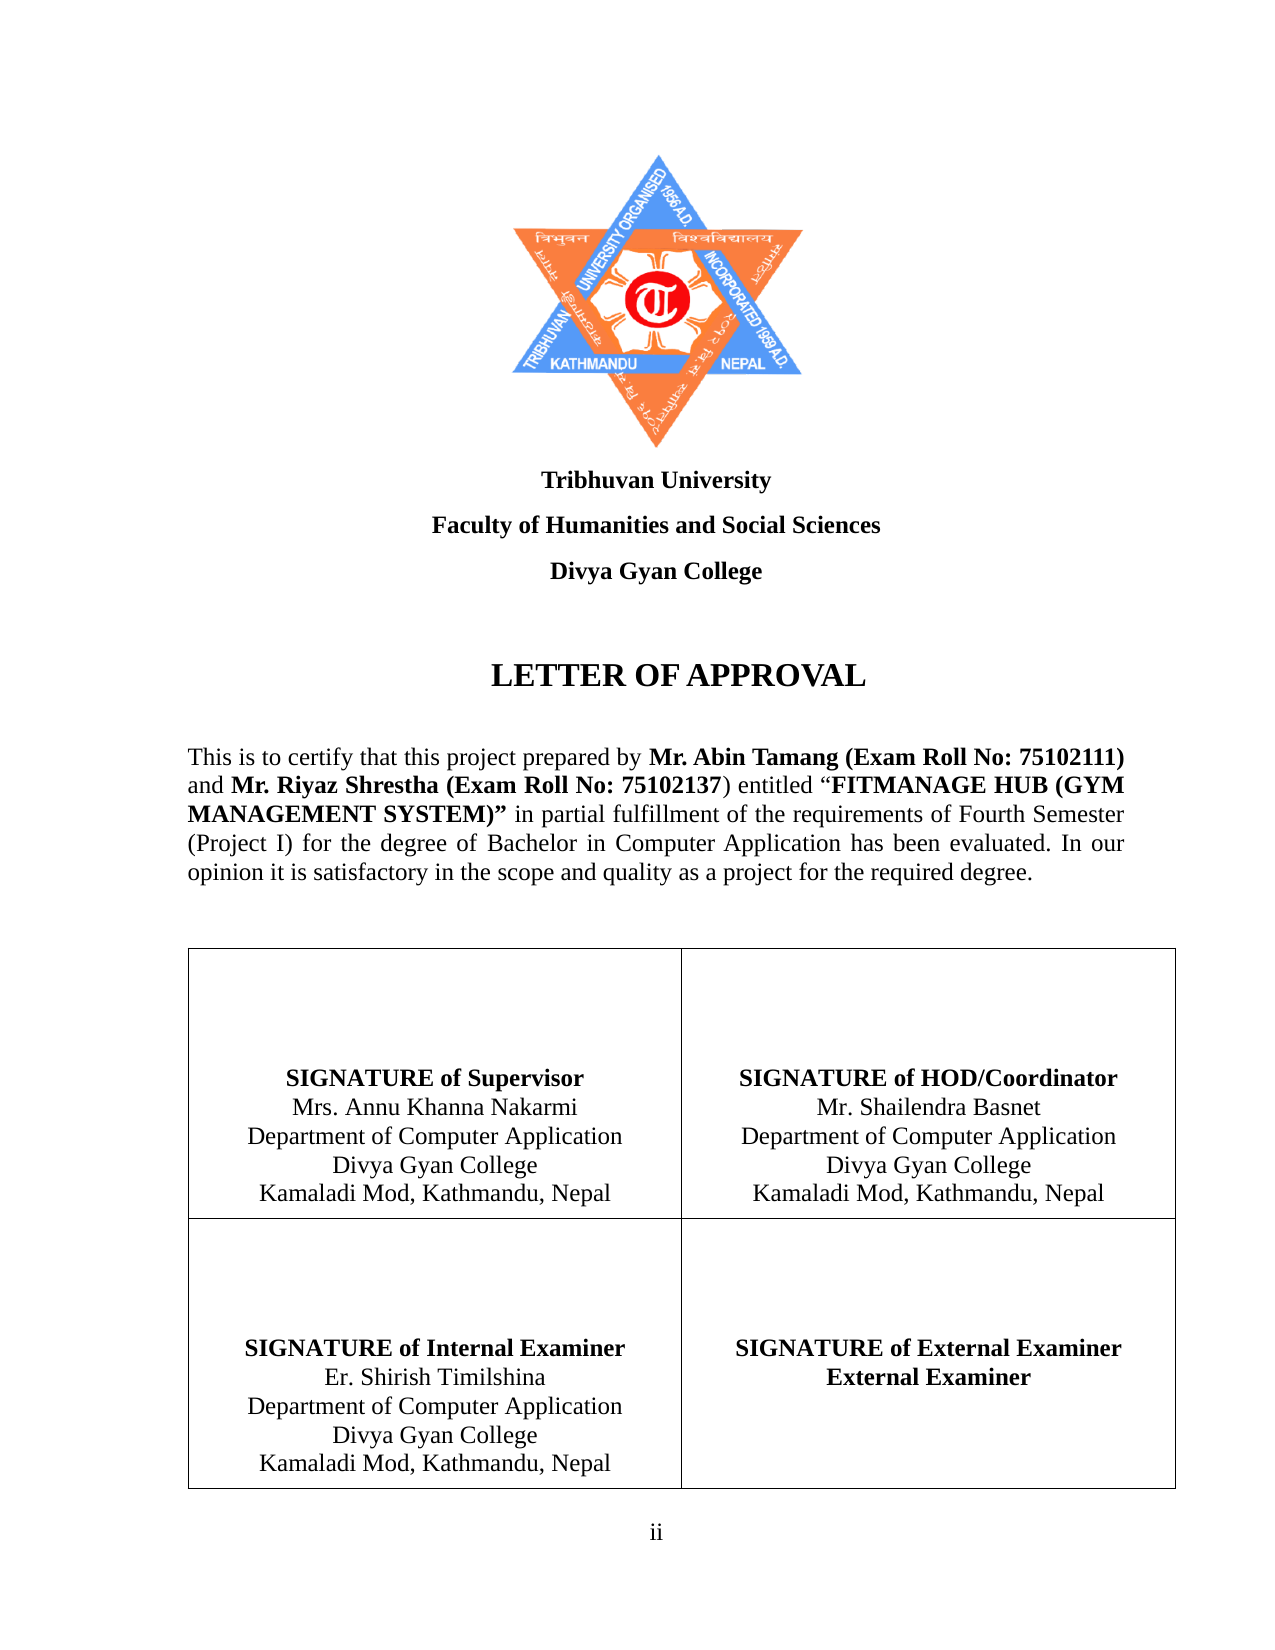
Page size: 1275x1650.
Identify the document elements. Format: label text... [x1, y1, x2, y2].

text Divya Gyan College [187, 556, 1125, 584]
text This is to certify that this project prepared by Mr. Abin Tamang (Exam Roll No: 75102111) and Mr. Riyaz Shrestha (Exam Roll No: 75102137) entitled “FITMANAGE HUB (GYM MANAGEMENT SYSTEM)” in partial fulfillment of the requirements of Fourth Semester (Project I) for the degree of Bachelor in Computer Application has been evaluated. In our opinion it is satisfactory in the scope and quality as a project for the required degree. [187, 742, 1125, 885]
text Faculty of Humanities and Social Sciences [187, 510, 1125, 539]
table_cell SIGNATURE of External Examiner External Examiner [682, 1219, 1175, 1488]
text Tribhuvan University [187, 465, 1125, 494]
table_header SIGNATURE of HOD/Coordinator Mr. Shailendra Basnet Department of Computer Application Divya Gyan College Kamaladi Mod, Kathmandu, Nepal [682, 949, 1175, 1217]
table_cell SIGNATURE of Internal Examiner Er. Shirish Timilshina Department of Computer Application Divya Gyan College Kamaladi Mod, Kathmandu, Nepal [189, 1219, 681, 1488]
picture [508, 150, 804, 449]
table_header SIGNATURE of Supervisor Mrs. Annu Khanna Nakarmi Department of Computer Application Divya Gyan College Kamaladi Mod, Kathmandu, Nepal [189, 949, 681, 1217]
subtitle LETTER OF APPROVAL [232, 655, 1125, 693]
